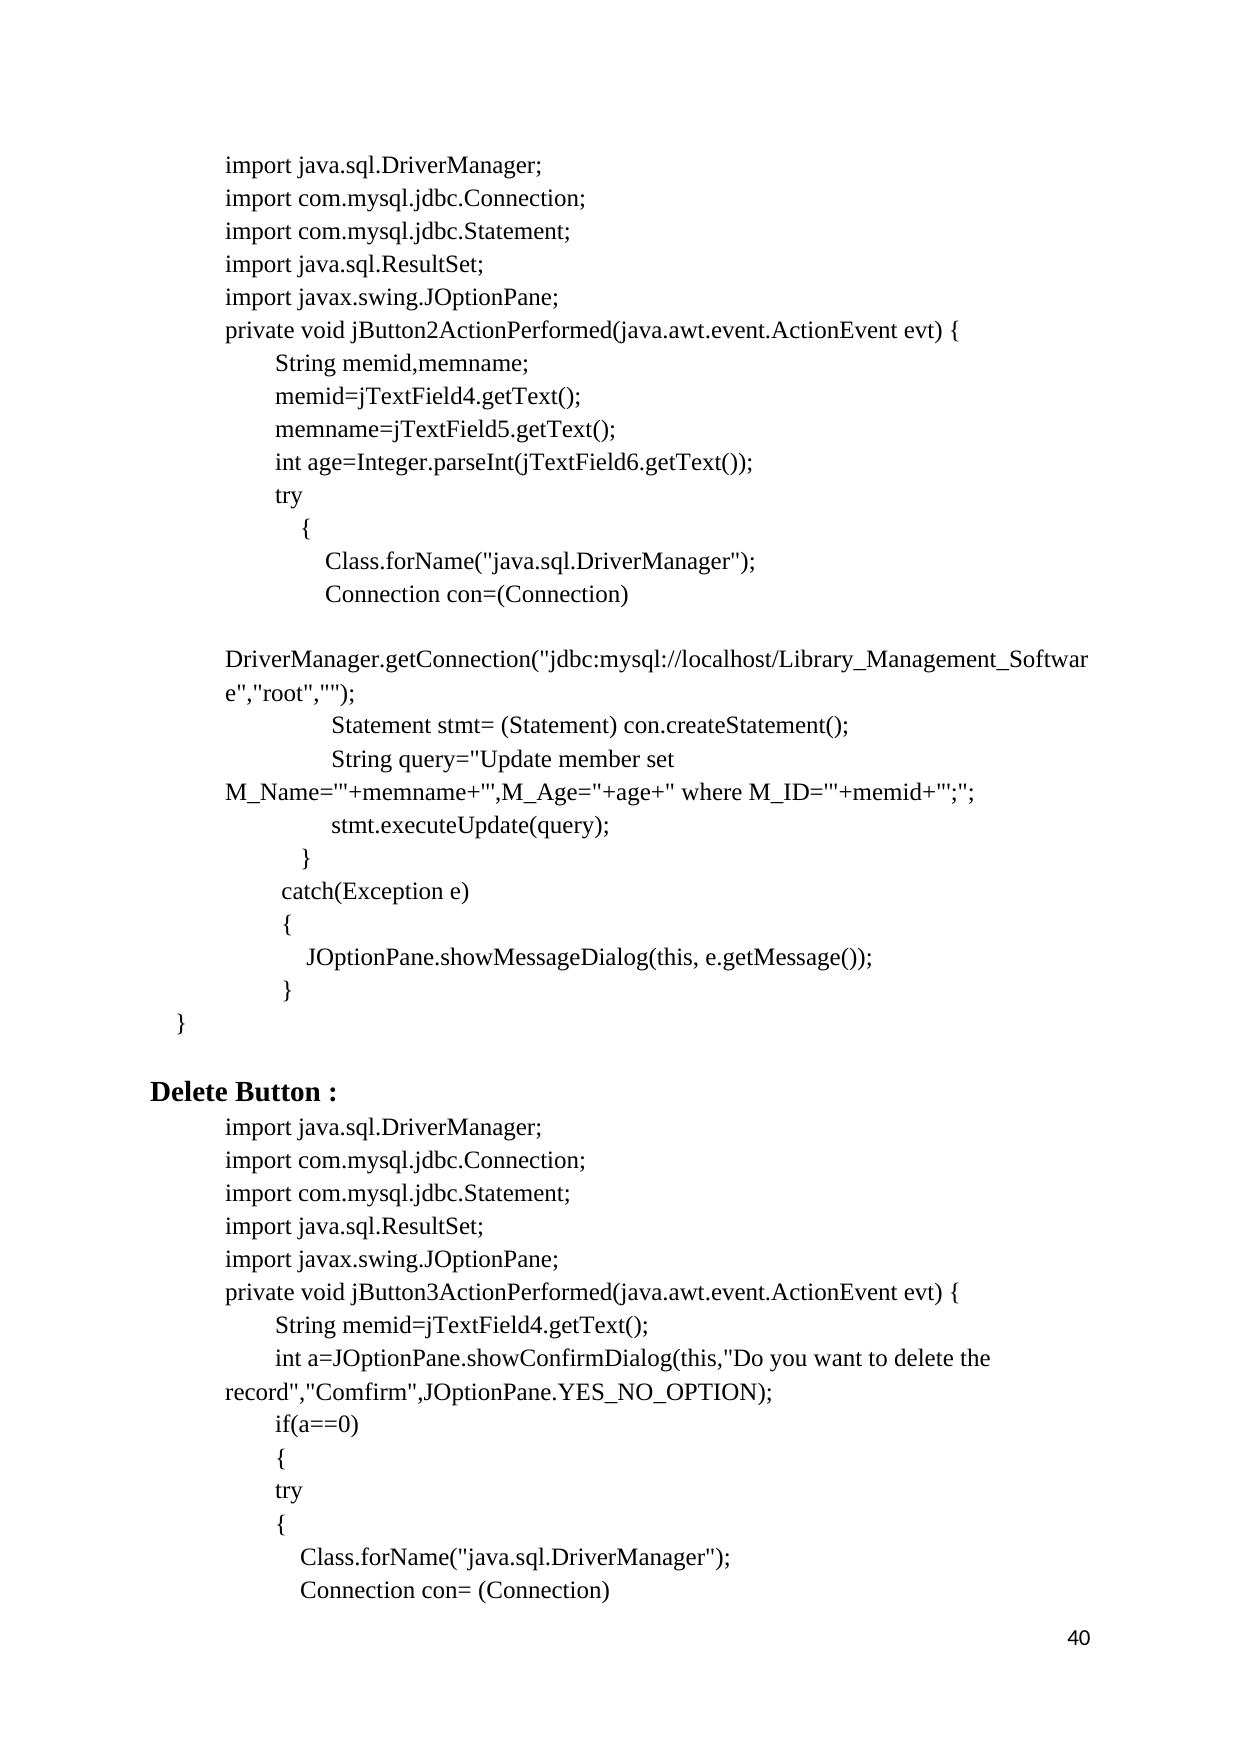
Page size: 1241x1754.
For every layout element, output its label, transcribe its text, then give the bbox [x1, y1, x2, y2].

list import java.sql.ResultSet; [225, 249, 1090, 278]
list } [225, 975, 1090, 1003]
list } [225, 843, 1090, 871]
list import java.sql.DriverManager; [225, 150, 1090, 179]
list Connection con= (Connection) [225, 1575, 1090, 1603]
list if(a==0) [225, 1409, 1090, 1438]
list catch(Exception e) [225, 876, 1090, 904]
list { [225, 1509, 1090, 1537]
list private void jButton3ActionPerformed(java.awt.event.ActionEvent evt) { [225, 1277, 1090, 1306]
list memid=jTextField4.getText(); [225, 381, 1090, 410]
list Statement stmt= (Statement) con.createStatement(); [225, 711, 1090, 739]
list String memid=jTextField4.getText(); [225, 1311, 1090, 1339]
list { [225, 909, 1090, 937]
list import java.sql.ResultSet; [225, 1211, 1090, 1240]
list import java.sql.DriverManager; [225, 1112, 1090, 1141]
list import javax.swing.JOptionPane; [150, 1244, 1090, 1273]
list Connection con=(Connection) [225, 579, 1090, 608]
list } [150, 1008, 1090, 1037]
list import com.mysql.jdbc.Statement; [225, 216, 1090, 245]
list import javax.swing.JOptionPane; [150, 282, 1090, 311]
list import com.mysql.jdbc.Connection; [225, 183, 1090, 212]
list stmt.executeUpdate(query); [225, 810, 1090, 838]
list Class.forName("java.sql.DriverManager"); [225, 546, 1090, 575]
list int a=JOptionPane.showConfirmDialog(this,"Do you want to delete the record","Comfirm",JOptionPane.YES_NO_OPTION); [225, 1343, 1090, 1405]
list { [225, 1443, 1090, 1471]
list DriverManager.getConnection("jdbc:mysql://localhost/Library_Management_Software","root",""); [225, 612, 1090, 706]
list import com.mysql.jdbc.Connection; [225, 1145, 1090, 1174]
list try [225, 1476, 1090, 1504]
list try [225, 480, 1090, 509]
list import com.mysql.jdbc.Statement; [225, 1178, 1090, 1207]
list JOptionPane.showMessageDialog(this, e.getMessage()); [225, 942, 1090, 971]
list Class.forName("java.sql.DriverManager"); [225, 1542, 1090, 1570]
list int age=Integer.parseInt(jTextField6.getText()); [225, 447, 1090, 476]
list Delete Button : [150, 1074, 1090, 1107]
list { [225, 513, 1090, 542]
list memname=jTextField5.getText(); [225, 414, 1090, 443]
list String query="Update member set M_Name='"+memname+"',M_Age="+age+" where M_ID='"+memid+"';"; [225, 744, 1090, 805]
list private void jButton2ActionPerformed(java.awt.event.ActionEvent evt) { [225, 315, 1090, 344]
list String memid,memname; [225, 348, 1090, 377]
